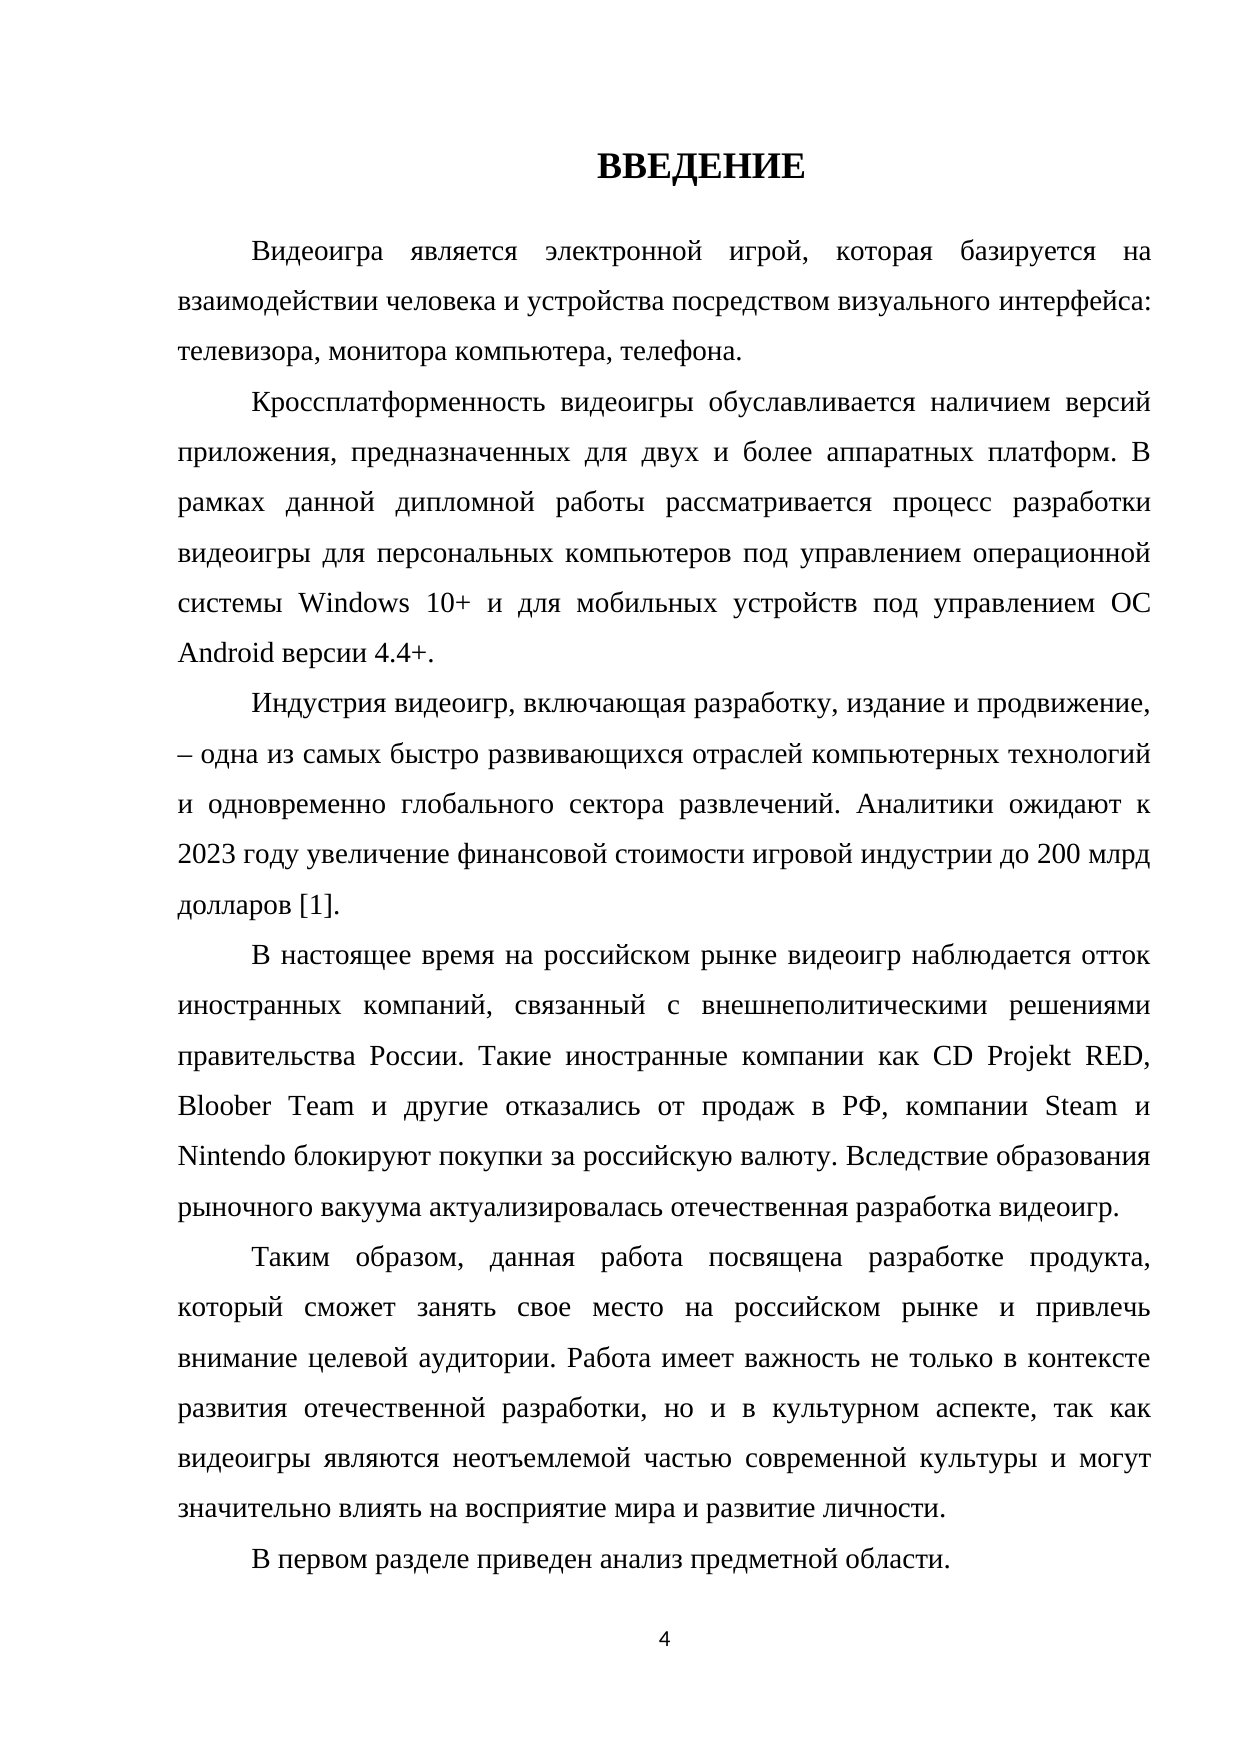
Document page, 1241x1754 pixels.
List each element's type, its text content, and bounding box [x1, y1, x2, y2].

text Таким образом, данная работа посвящена разработке продукта, который сможет занять свое место на российском рынке и привлечь внимание целевой аудитории. Работа имеет важность не только в контексте развития отечественной разработки, но и в культурном аспекте, так как видеоигры являются неотъемлемой частью современной культуры и могут значительно влиять на восприятие мира и развитие личности. [177, 1239, 1152, 1524]
text В первом разделе приведен анализ предметной области. [177, 1541, 1152, 1574]
text ВВЕДЕНИЕ [177, 143, 1152, 186]
text Кроссплатформенность видеоигры обуславливается наличием версий приложения, предназначенных для двух и более аппаратных платформ. В рамках данной дипломной работы рассматривается процесс разработки видеоигры для персональных компьютеров под управлением операционной системы Windows 10+ и для мобильных устройств под управлением ОС Android версии 4.4+. [177, 384, 1152, 669]
text Индустрия видеоигр, включающая разработку, издание и продвижение, – одна из самых быстро развивающихся отраслей компьютерных технологий и одновременно глобального сектора развлечений. Аналитики ожидают к 2023 году увеличение финансовой стоимости игровой индустрии до 200 млрд долларов [1]. [177, 686, 1152, 920]
text В настоящее время на российском рынке видеоигр наблюдается отток иностранных компаний, связанный с внешнеполитическими решениями правительства России. Такие иностранные компании как CD Projekt RED, Bloober Team и другие отказались от продаж в РФ, компании Steam и Nintendo блокируют покупки за российскую валюту. Вследствие образования рыночного вакуума актуализировалась отечественная разработка видеоигр. [177, 937, 1152, 1222]
text Видеоигра является электронной игрой, которая базируется на взаимодействии человека и устройства посредством визуального интерфейса: телевизора, монитора компьютера, телефона. [177, 233, 1152, 367]
